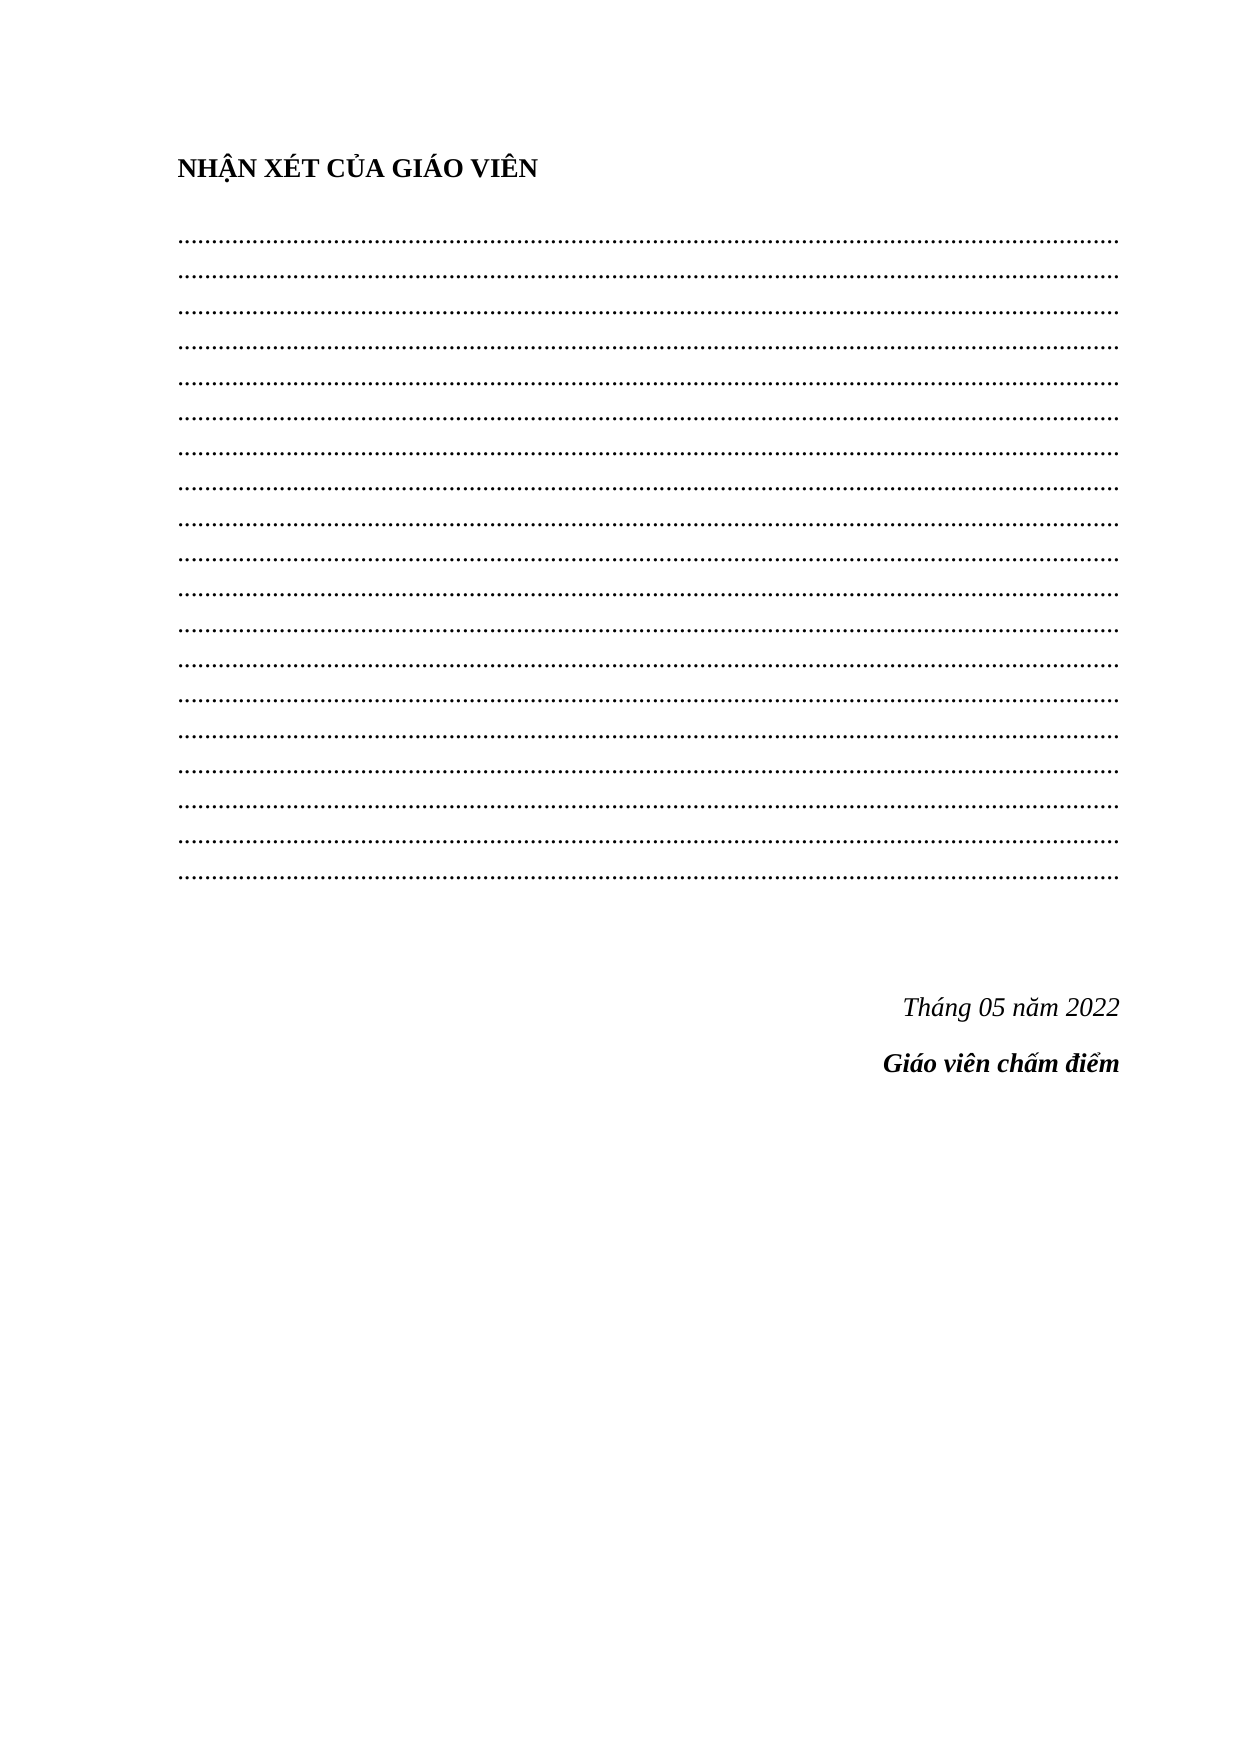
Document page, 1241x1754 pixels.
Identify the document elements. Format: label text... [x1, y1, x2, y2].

text NHẬN XÉT CỦA GIÁO VIÊN [177, 152, 1122, 183]
text Giáo viên chấm điểm [177, 1047, 1122, 1078]
text Tháng 05 năm 2022 [177, 991, 1122, 1022]
